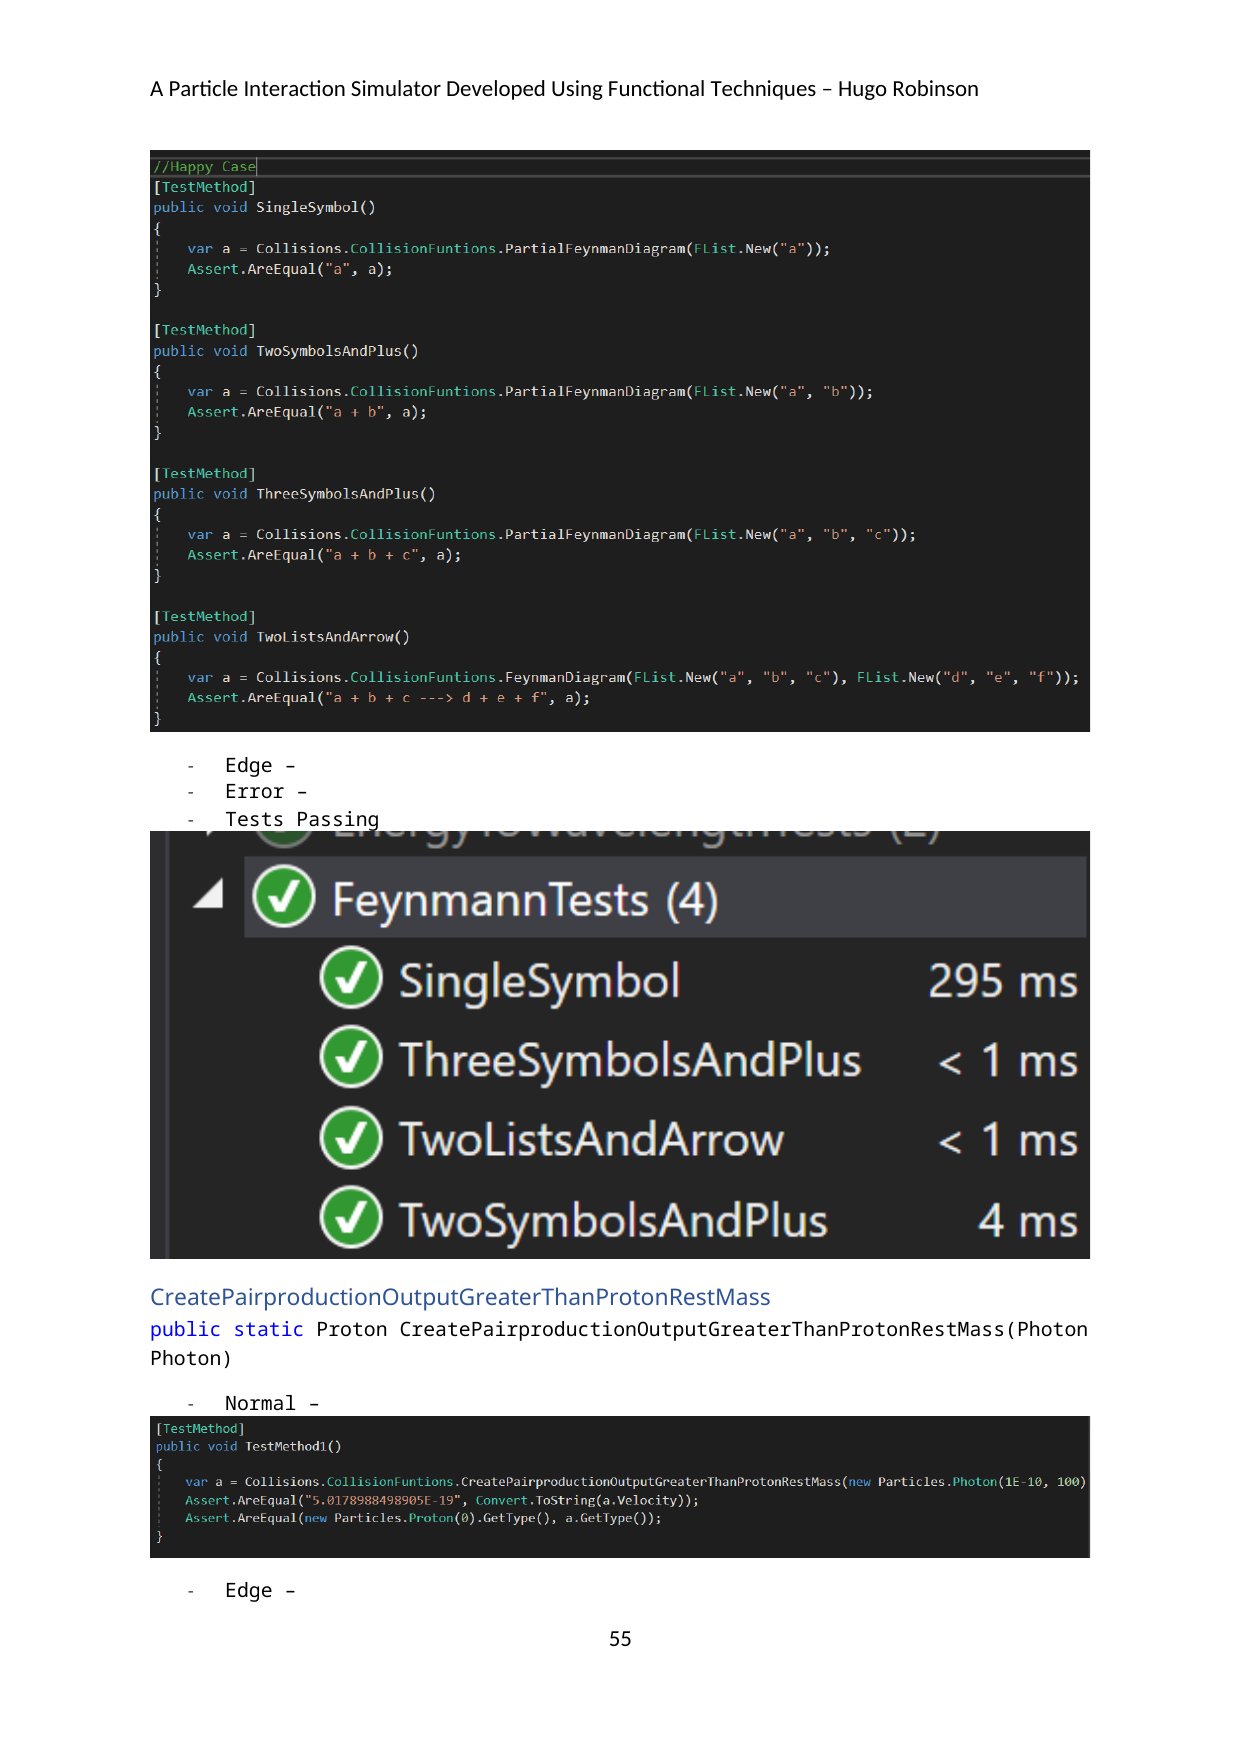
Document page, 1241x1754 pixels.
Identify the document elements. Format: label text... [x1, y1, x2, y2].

picture [150, 1416, 1091, 1558]
list Edge – [187, 1576, 1090, 1603]
list Normal – [187, 1390, 1090, 1416]
list Tests Passing [187, 805, 1090, 831]
picture [150, 150, 1091, 732]
subtitle CreatePairproductionOutputGreaterThanProtonRestMass [150, 1281, 1090, 1312]
text public static Proton CreatePairproductionOutputGreaterThanProtonRestMass(Photon Photon) [150, 1315, 1090, 1371]
list Edge – [187, 751, 1090, 778]
list Error – [187, 778, 1090, 805]
picture [150, 831, 1091, 1259]
